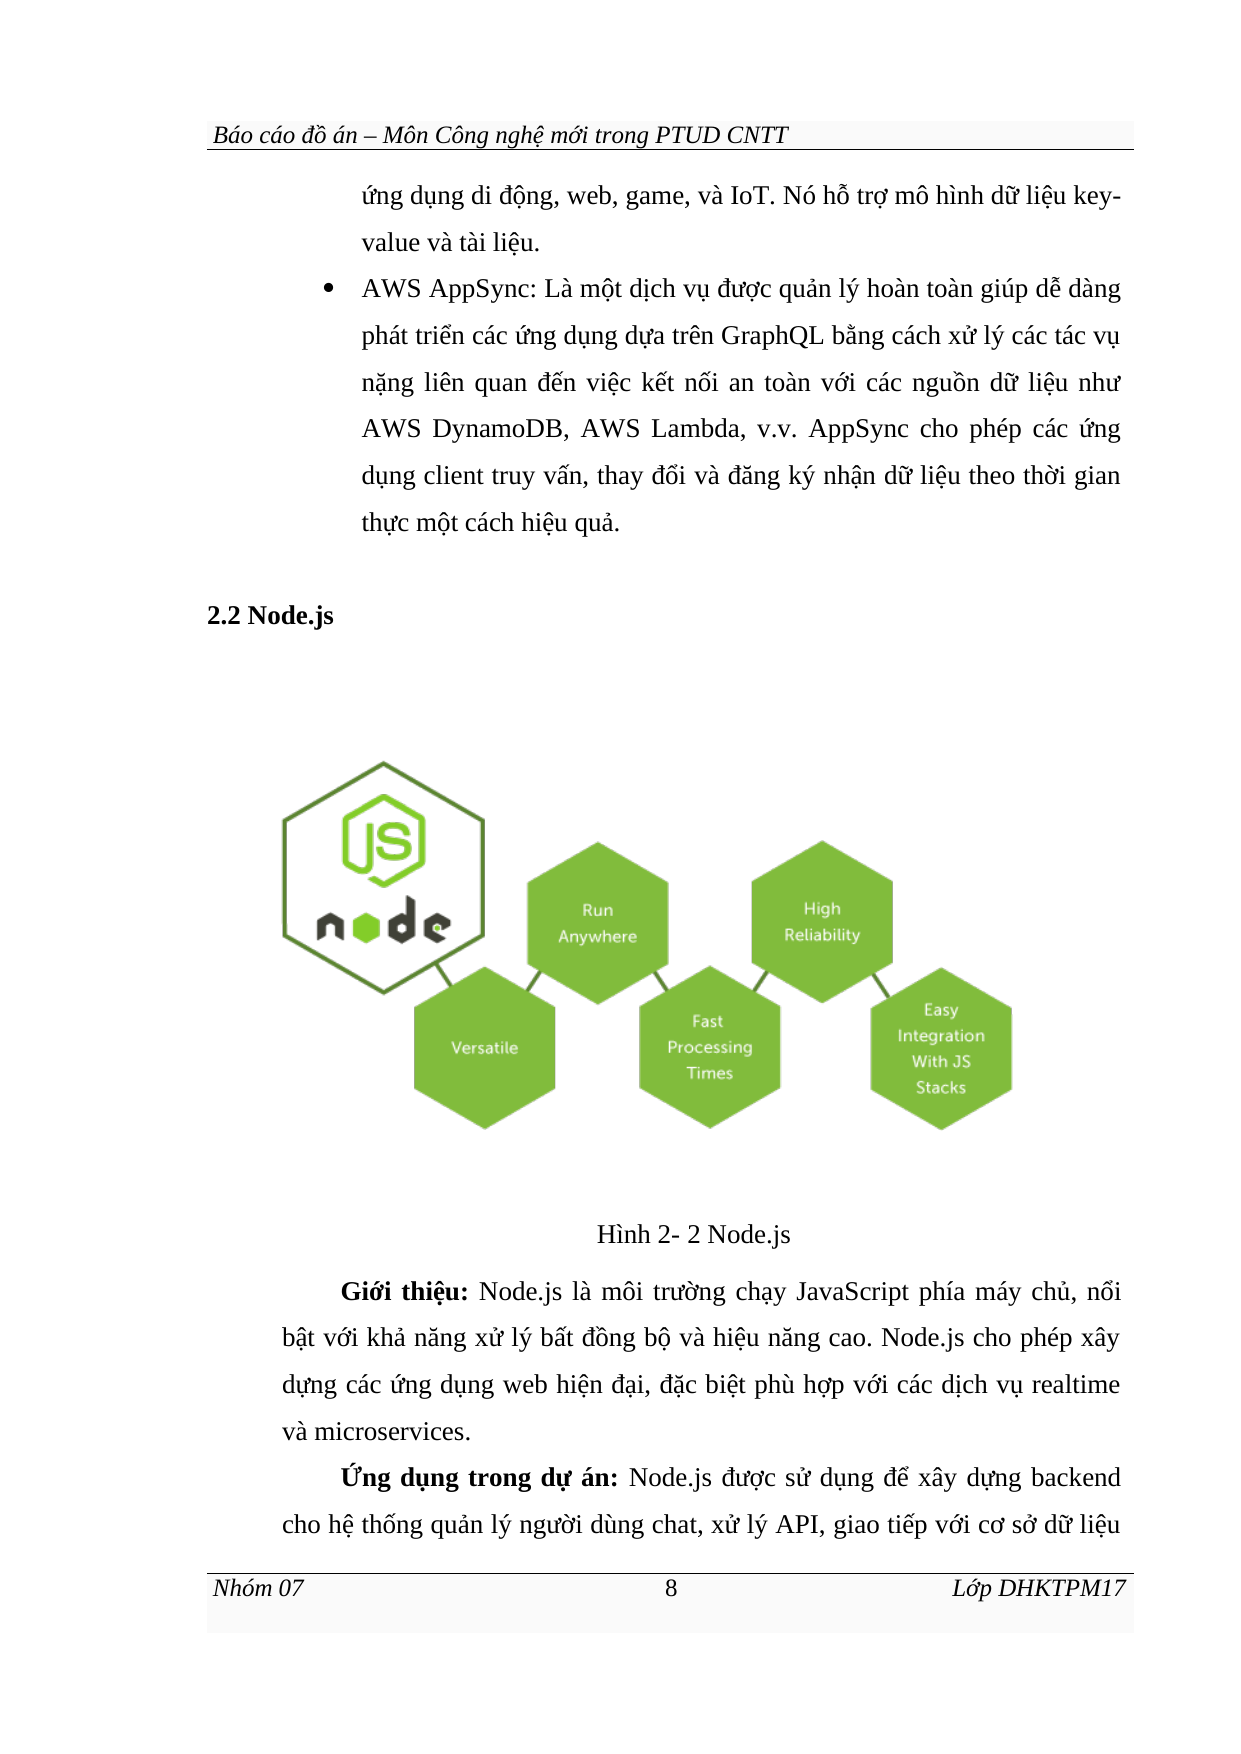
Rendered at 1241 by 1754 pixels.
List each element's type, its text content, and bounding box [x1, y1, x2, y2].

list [282, 1461, 1122, 1539]
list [324, 179, 1122, 257]
subtitle Node.js [207, 599, 1122, 630]
list AWS AppSync: Là một dịch vụ được quản lý hoàn toàn giúp dễ dàng phát triển các ứng dụng dựa trên GraphQL bằng cách xử lý các tác vụ nặng liên quan đến việc kết nối an toàn với các nguồn dữ liệu như AWS DynamoDB, AWS Lambda, v.v. AppSync cho phép các ứng dụng client truy vấn, thay đổi và đăng ký nhận dữ liệu theo thời gian thực một cách hiệu quả. [324, 272, 1122, 537]
text Hình 2- 2 Node.js [207, 1219, 1122, 1250]
list Giới thiệu: Node.js là môi trường chạy JavaScript phía máy chủ, nổi bật với khả năng xử lý bất đồng bộ và hiệu năng cao. Node.js cho phép xây dựng các ứng dụng web hiện đại, đặc biệt phù hợp với các dịch vụ realtime và microservices. [282, 1275, 1122, 1446]
picture [265, 692, 1032, 1204]
